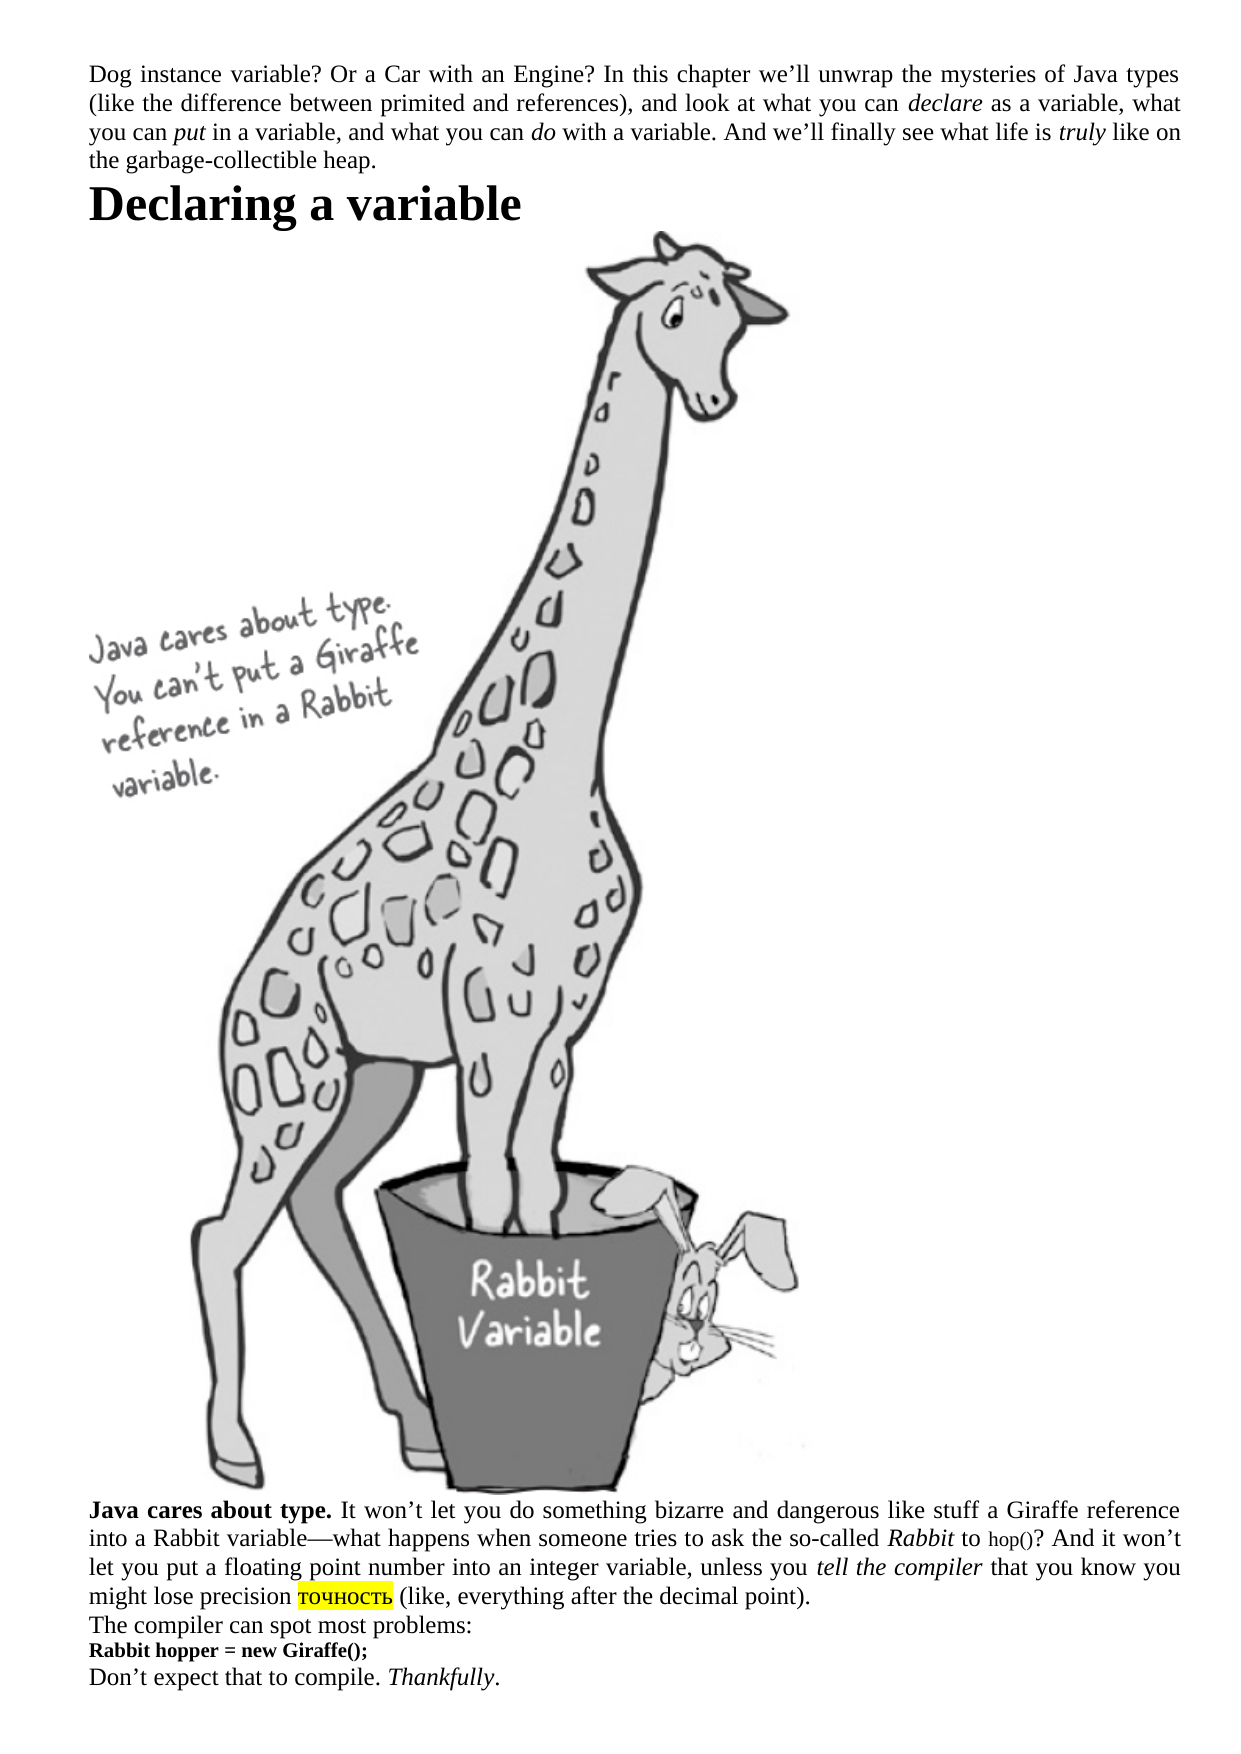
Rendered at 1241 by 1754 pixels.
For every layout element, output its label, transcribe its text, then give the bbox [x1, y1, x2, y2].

text Declaring a variable [89, 174, 1181, 232]
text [89, 59, 1181, 174]
text Java cares about type. It won’t let you do something bizarre and dangerous like stuff a Giraffe reference into a Rabbit variable—what happens when someone tries to ask the so-called Rabbit to hop()? And it won’t let you put a floating point number into an integer variable, unless you tell the compiler that you know you might lose precision точность (like, everything after the decimal point). [89, 1495, 1181, 1610]
text Rabbit hopper = new Giraffe(); [89, 1638, 1181, 1662]
picture [88, 231, 816, 1495]
text The compiler can spot most problems: [89, 1610, 1181, 1638]
text Don’t expect that to compile. Thankfully. [89, 1662, 1181, 1691]
